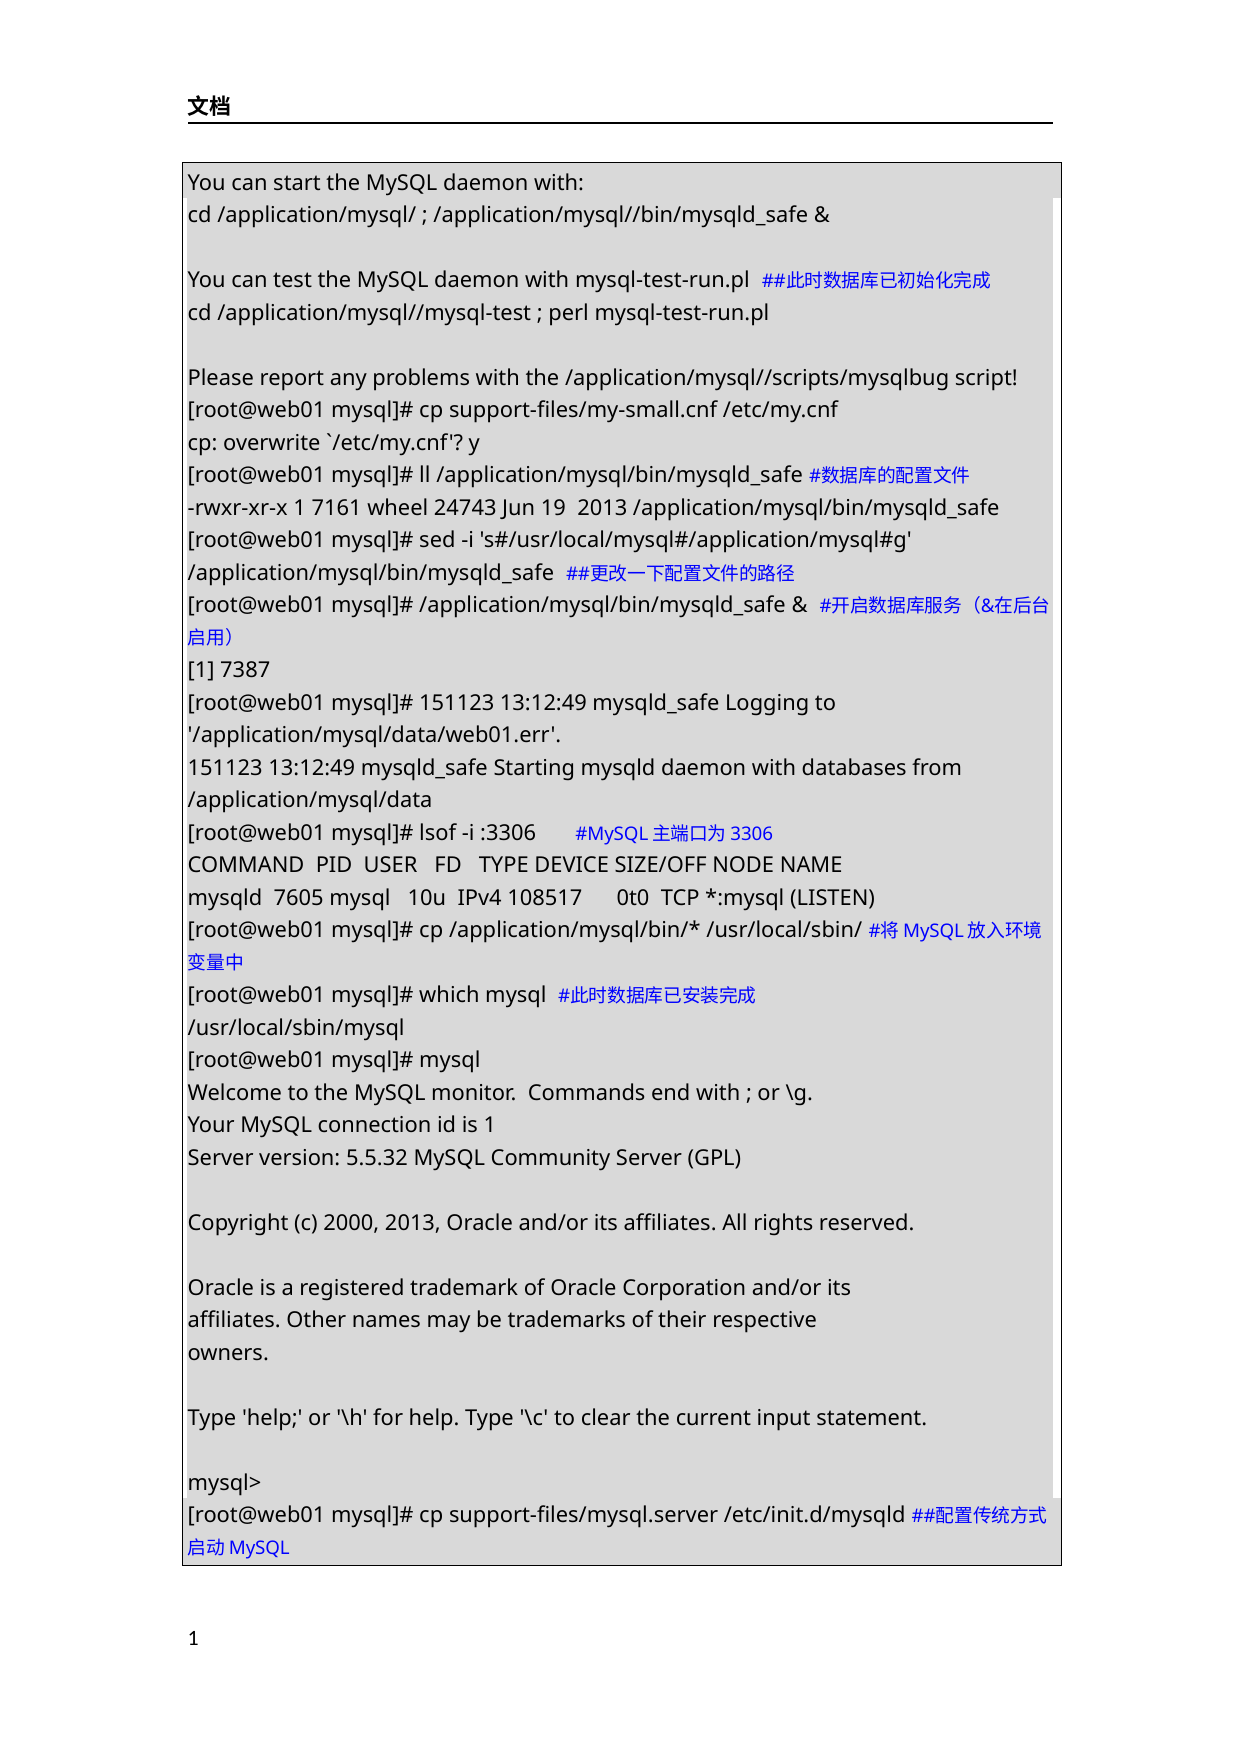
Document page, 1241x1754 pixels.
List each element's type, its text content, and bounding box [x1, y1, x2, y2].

text You can test the MySQL daemon with mysql-test-run.pl ##此时数据库已初始化完成 [187, 263, 1053, 295]
text -rwxr-xr-x 1 7161 wheel 24743 Jun 19 2013 /application/mysql/bin/mysqld_safe [187, 490, 1053, 523]
text mysql> [187, 1465, 1053, 1494]
text [root@web01 mysql]# mysql [187, 1043, 1053, 1075]
text cd /application/mysql//mysql-test ; perl mysql-test-run.pl [187, 295, 1053, 328]
text [root@web01 mysql]# which mysql #此时数据库已安装完成 [187, 978, 1053, 1010]
text cp: overwrite `/etc/my.cnf'? y [187, 425, 1053, 458]
text /usr/local/sbin/mysql [187, 1010, 1053, 1043]
text [root@web01 mysql]# /application/mysql/bin/mysqld_safe & #开启数据库服务（&在后台启用） [187, 588, 1053, 653]
text [root@web01 mysql]# cp /application/mysql/bin/* /usr/local/sbin/ #将MySQL放入环境变量中 [187, 913, 1053, 978]
text COMMAND PID USER FD TYPE DEVICE SIZE/OFF NODE NAME [187, 848, 1053, 880]
text owners. [187, 1335, 1053, 1368]
text Type 'help;' or '\h' for help. Type '\c' to clear the current input statement. [187, 1400, 1053, 1433]
text [1] 7387 [187, 653, 1053, 685]
text Your MySQL connection id is 1 [187, 1108, 1053, 1140]
text [root@web01 mysql]# cp support-files/mysql.server /etc/init.d/mysqld ##配置传统方式启动MySQL [183, 1494, 1061, 1565]
text affiliates. Other names may be trademarks of their respective [187, 1303, 1053, 1335]
text [root@web01 mysql]# sed -i 's#/usr/local/mysql#/application/mysql#g' /application/mysql/bin/mysqld_safe ##更改一下配置文件的路径 [187, 523, 1053, 588]
text mysqld 7605 mysql 10u IPv4 108517 0t0 TCP *:mysql (LISTEN) [187, 880, 1053, 913]
text cd /application/mysql/ ; /application/mysql//bin/mysqld_safe & [187, 198, 1053, 230]
text 151123 13:12:49 mysqld_safe Starting mysqld daemon with databases from /application/mysql/data [187, 750, 1053, 815]
text [root@web01 mysql]# ll /application/mysql/bin/mysqld_safe #数据库的配置文件 [187, 458, 1053, 490]
text Server version: 5.5.32 MySQL Community Server (GPL) [187, 1140, 1053, 1173]
text Copyright (c) 2000, 2013, Oracle and/or its affiliates. All rights reserved. [187, 1205, 1053, 1238]
text You can start the MySQL daemon with: [183, 163, 1061, 198]
text Oracle is a registered trademark of Oracle Corporation and/or its [187, 1270, 1053, 1303]
text [root@web01 mysql]# 151123 13:12:49 mysqld_safe Logging to '/application/mysql/data/web01.err'. [187, 685, 1053, 750]
text [root@web01 mysql]# lsof -i :3306 #MySQL主端口为3306 [187, 815, 1053, 848]
text Please report any problems with the /application/mysql//scripts/mysqlbug script! [187, 360, 1053, 393]
text Welcome to the MySQL monitor. Commands end with ; or \g. [187, 1075, 1053, 1108]
text [root@web01 mysql]# cp support-files/my-small.cnf /etc/my.cnf [187, 393, 1053, 425]
